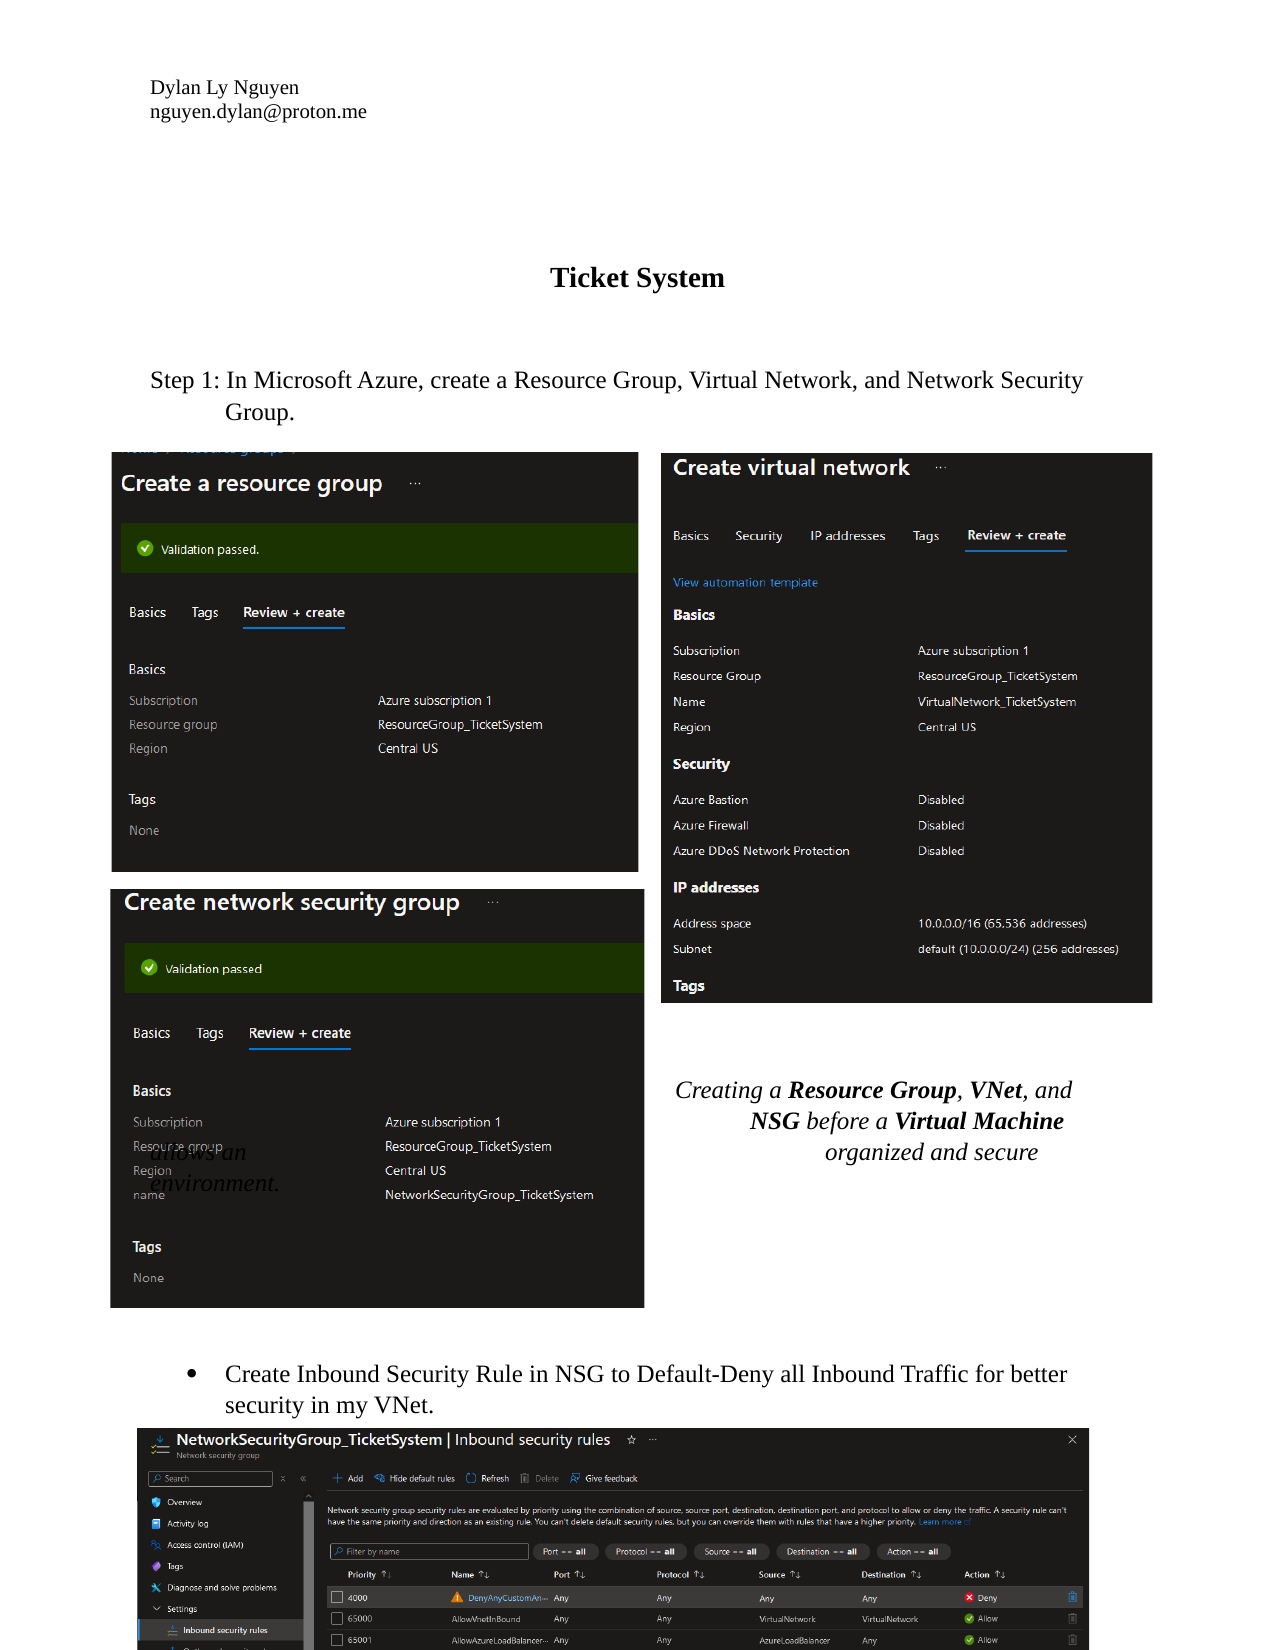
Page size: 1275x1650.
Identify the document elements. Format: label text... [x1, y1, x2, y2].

text Ticket System [150, 260, 1125, 293]
picture [110, 889, 645, 1308]
text Step 1: In Microsoft Azure, create a Resource Group, Virtual Network, and Network Security Group. [150, 366, 1125, 425]
picture [137, 1428, 1090, 1650]
picture [111, 452, 639, 872]
list Create Inbound Security Rule in NSG to Default-Deny all Inbound Traffic for better security in my VNet. [187, 1359, 1125, 1418]
picture [661, 453, 1153, 1003]
text Creating a Resource Group, VNet, and NSG before a Virtual Machine allows an organized and secure environment. [150, 1075, 1125, 1197]
